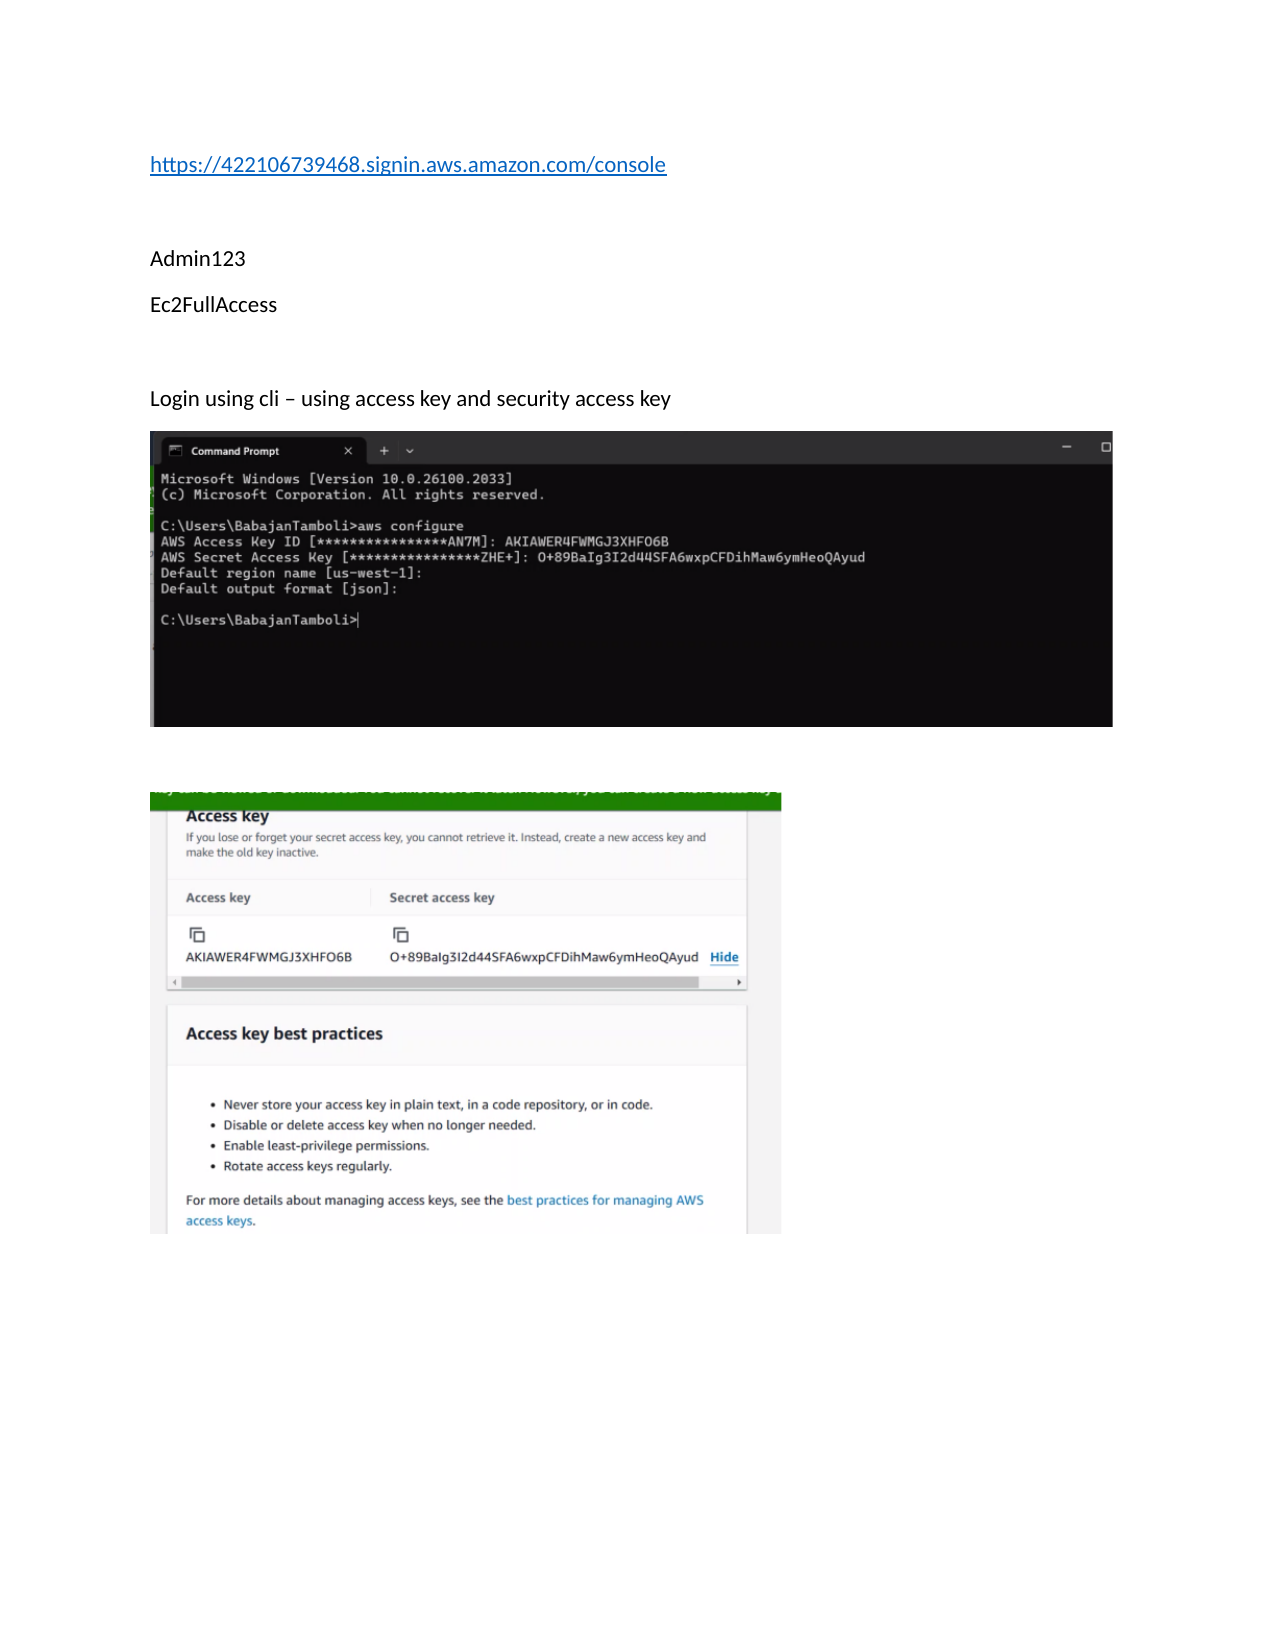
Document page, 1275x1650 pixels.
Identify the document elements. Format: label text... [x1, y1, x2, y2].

text Login using cli – using access key and security access key [150, 384, 1125, 412]
text Ec2FullAccess [150, 291, 1125, 319]
picture [150, 431, 1113, 727]
text Admin123 [150, 244, 1125, 272]
picture [150, 792, 782, 1234]
text https://422106739468.signin.aws.amazon.com/console [150, 150, 1125, 178]
